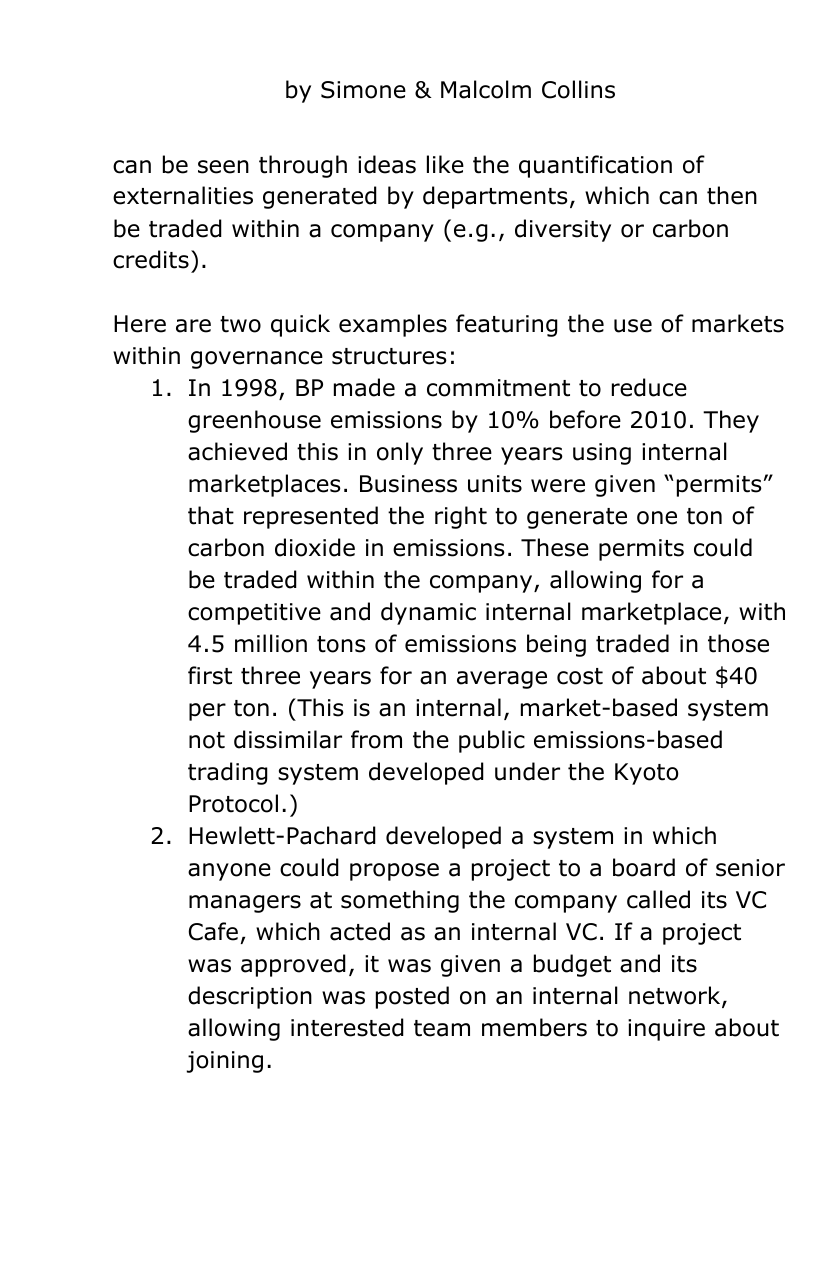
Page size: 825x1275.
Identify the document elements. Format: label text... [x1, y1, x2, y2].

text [112, 150, 787, 274]
text Here are two quick examples featuring the use of markets within governance structures: [112, 310, 787, 370]
list In 1998, BP made a commitment to reduce greenhouse emissions by 10% before 2010. They achieved this in only three years using internal marketplaces. Business units were given “permits” that represented the right to generate one ton of carbon dioxide in emissions. These permits could be traded within the company, allowing for a competitive and dynamic internal marketplace, with 4.5 million tons of emissions being traded in those first three years for an average cost of about $40 per ton. (This is an internal, market-based system not dissimilar from the public emissions-based trading system developed under the Kyoto Protocol.) [150, 374, 787, 817]
list Hewlett-Pachard developed a system in which anyone could propose a project to a board of senior managers at something the company called its VC Cafe, which acted as an internal VC. If a project was approved, it was given a budget and its description was posted on an internal network, allowing interested team members to inquire about joining. [150, 822, 787, 1073]
